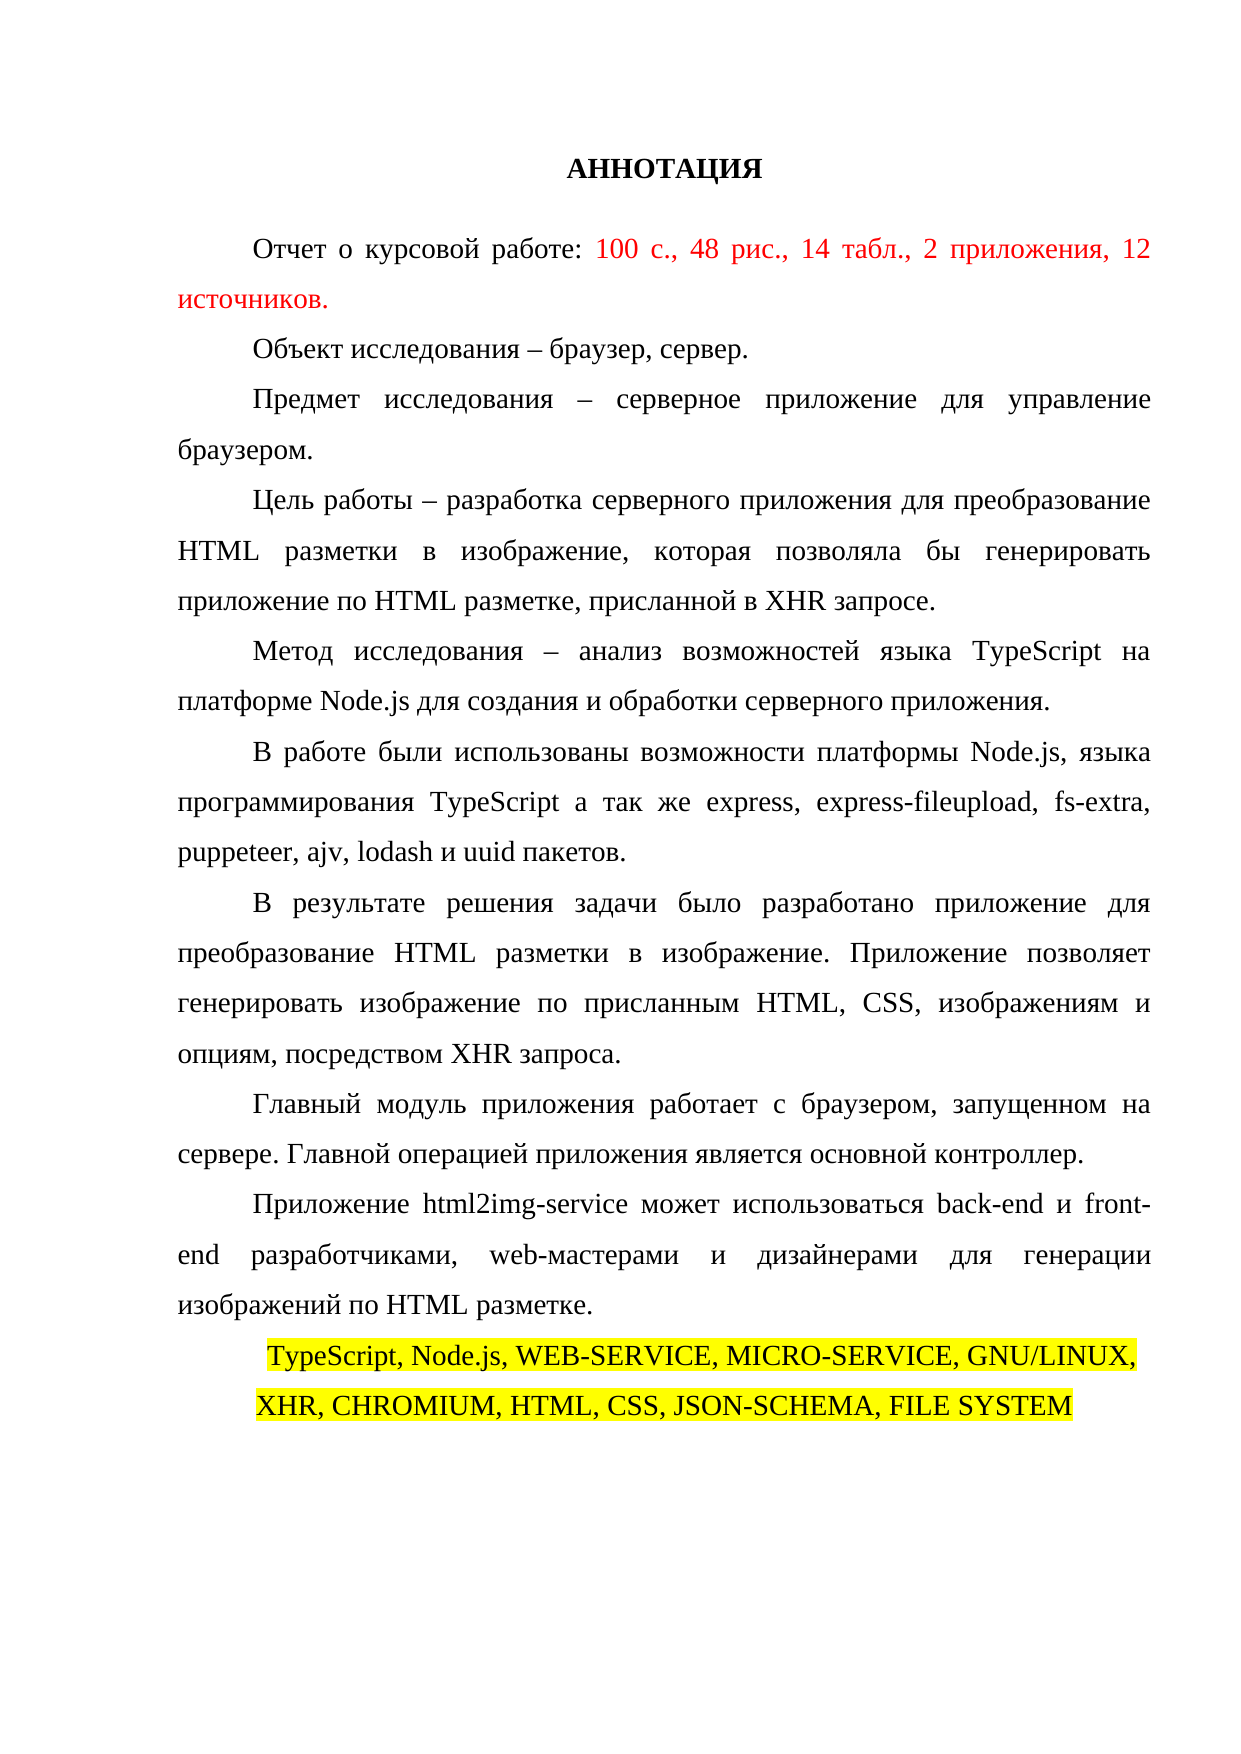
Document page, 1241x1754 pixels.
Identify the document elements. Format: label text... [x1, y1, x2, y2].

text Приложение html2img-service может использоваться back-end и front-end разработчиками, web-мастерами и дизайнерами для генерации изображений по HTML разметке. [177, 1187, 1152, 1321]
text Предмет исследования – серверное приложение для управление браузером. [177, 382, 1152, 466]
text Отчет о курсовой работе: 100 с., 48 рис., 14 табл., 2 приложения, 12 источников. [177, 231, 1152, 314]
text В результате решения задачи было разработано приложение для преобразование HTML разметки в изображение. Приложение позволяет генерировать изображение по присланным HTML, CSS, изображениям и опциям, посредством XHR запроса. [177, 885, 1152, 1069]
text Цель работы – разработка серверного приложения для преобразование HTML разметки в изображение, которая позволяла бы генерировать приложение по HTML разметке, присланной в XHR запросе. [177, 482, 1152, 616]
text Объект исследования – браузер, сервер. [177, 331, 1152, 365]
text АННОТАЦИЯ [177, 152, 1152, 185]
text TypeScript, Node.js, WEB-SERVICE, MICRO-SERVICE, GNU/LINUX, XHR, CHROMIUM, HTML, CSS, JSON-SCHEMA, FILE SYSTEM [177, 1338, 1152, 1421]
text Главный модуль приложения работает с браузером, запущенном на сервере. Главной операцией приложения является основной контроллер. [177, 1086, 1152, 1170]
text Метод исследования – анализ возможностей языка TypeScript на платформе Node.js для создания и обработки серверного приложения. [177, 633, 1152, 717]
text В работе были использованы возможности платформы Node.js, языка программирования TypeScript а так же express, express-fileupload, fs-extra, puppeteer, ajv, lodash и uuid пакетов. [177, 734, 1152, 868]
